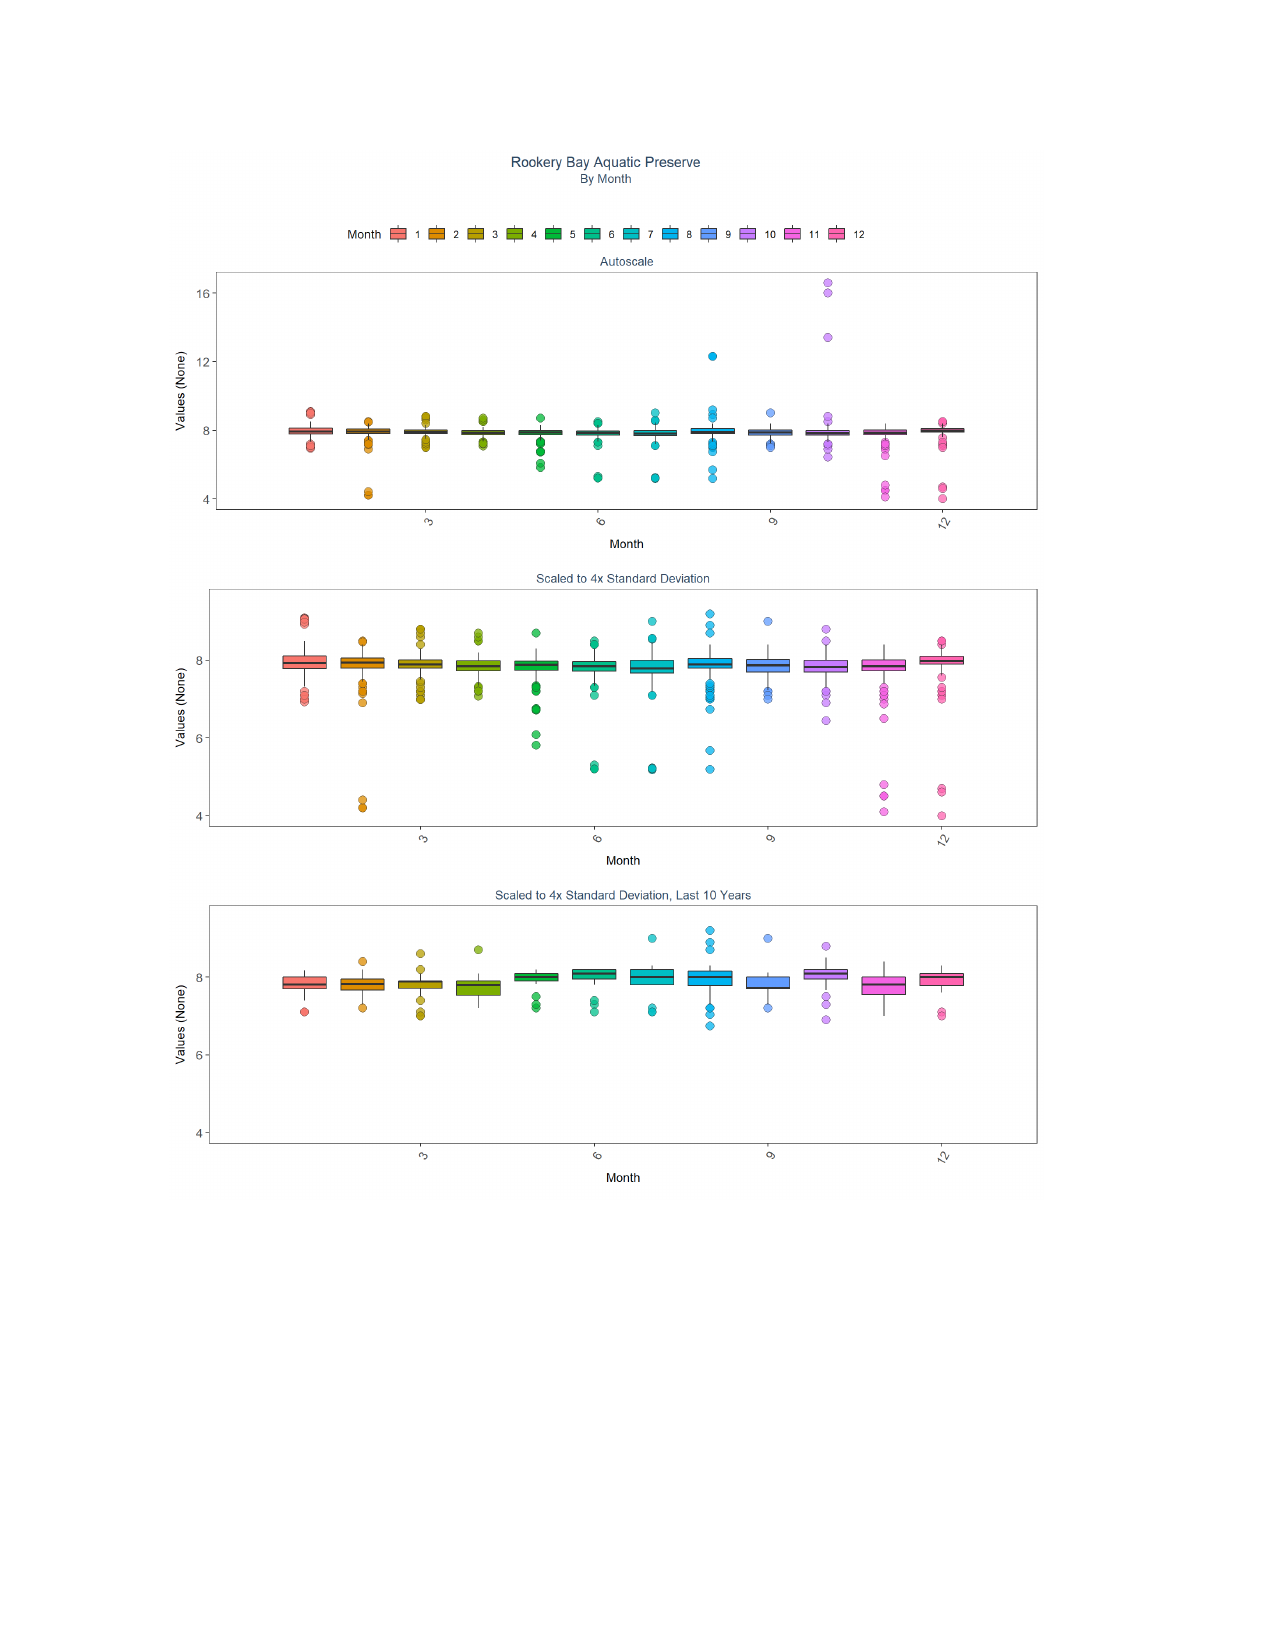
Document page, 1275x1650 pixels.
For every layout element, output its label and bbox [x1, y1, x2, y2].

picture [168, 150, 1044, 1200]
